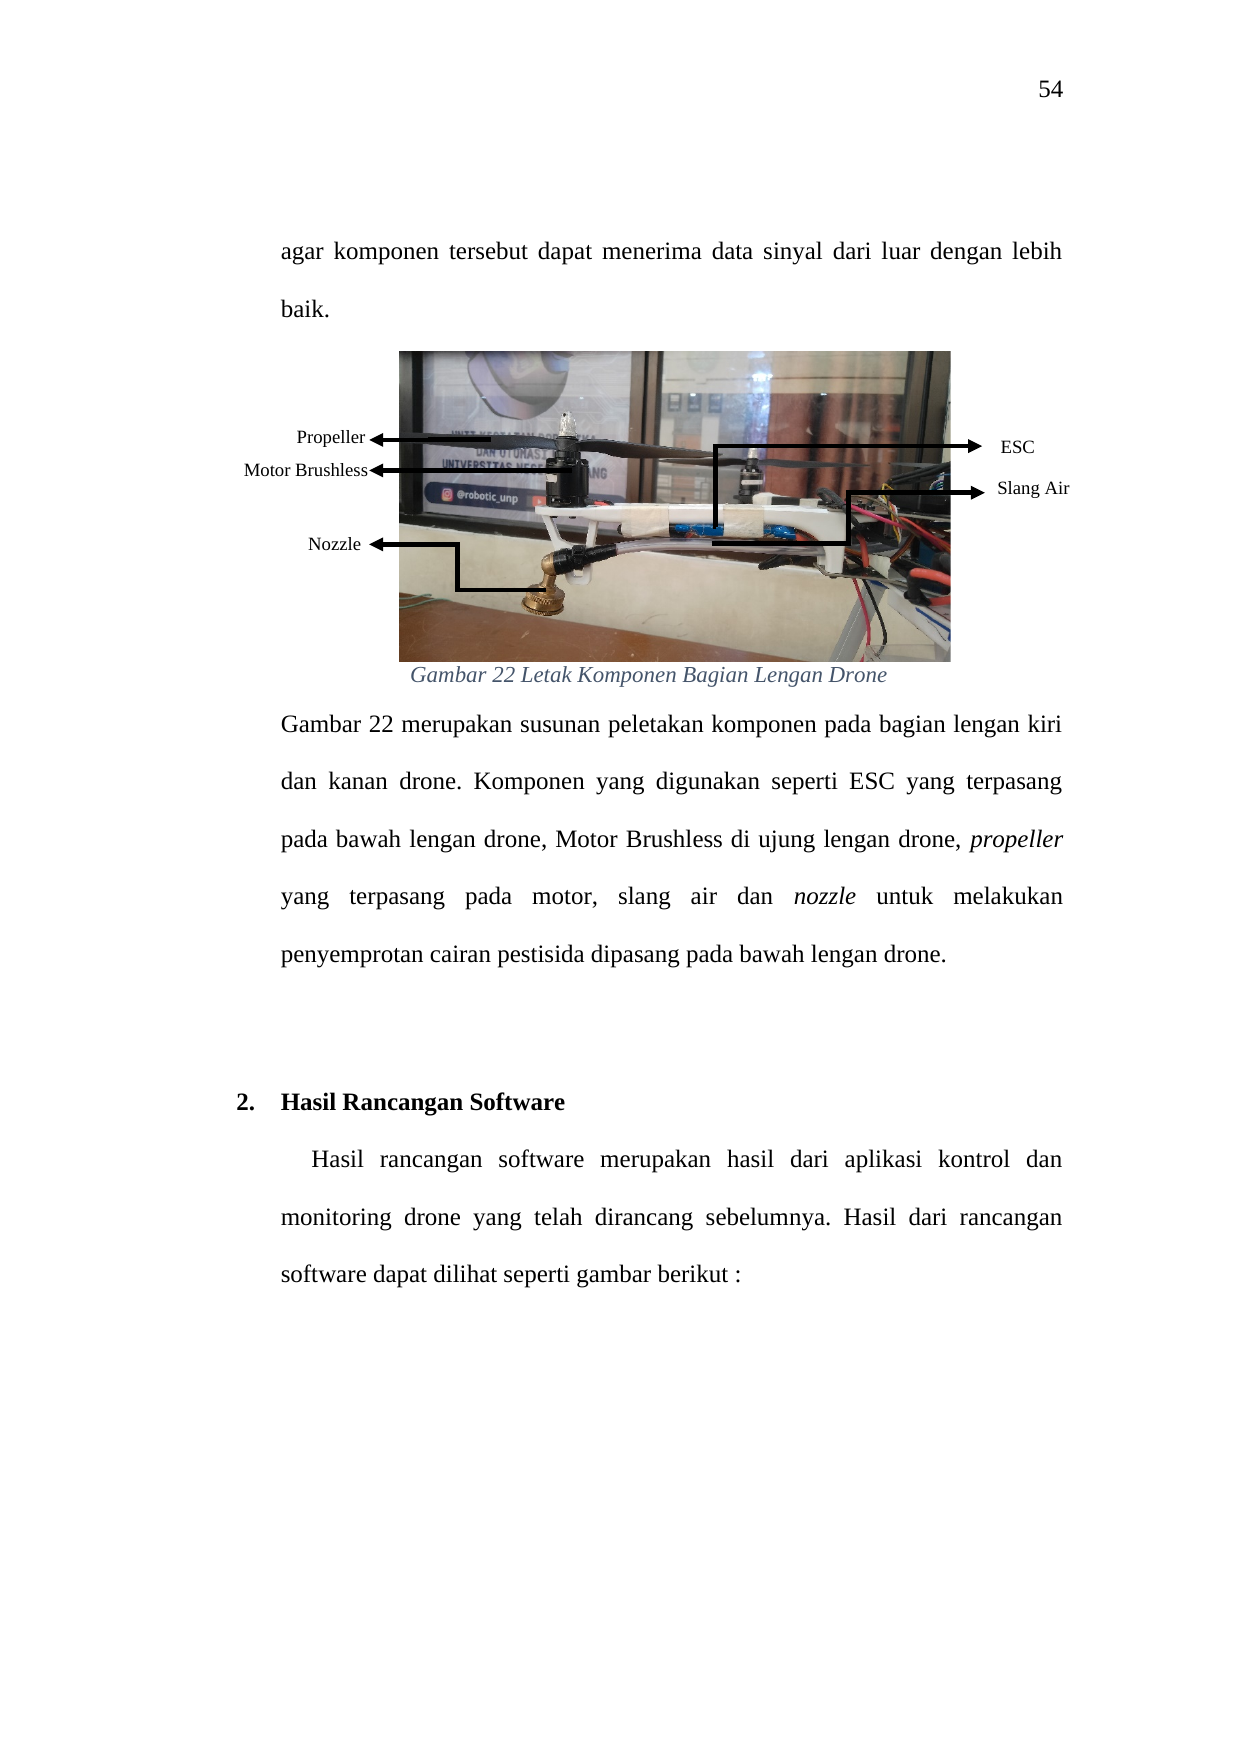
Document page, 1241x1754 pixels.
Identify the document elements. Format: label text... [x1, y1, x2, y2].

list Hasil rancangan software merupakan hasil dari aplikasi kontrol dan monitoring drone yang telah dirancang sebelumnya. Hasil dari rancangan software dapat dilihat seperti gambar berikut : [281, 1144, 1063, 1288]
list Gambar 22 merupakan susunan peletakan komponen pada bagian lengan kiri dan kanan drone. Komponen yang digunakan seperti ESC yang terpasang pada bawah lengan drone, Motor Brushless di ujung lengan drone, propeller yang terpasang pada motor, slang air dan nozzle untuk melakukan penyemprotan cairan pestisida dipasang pada bawah lengan drone. [281, 709, 1063, 967]
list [281, 236, 1063, 322]
list Hasil Rancangan Software [236, 1087, 1063, 1116]
picture [399, 351, 951, 662]
